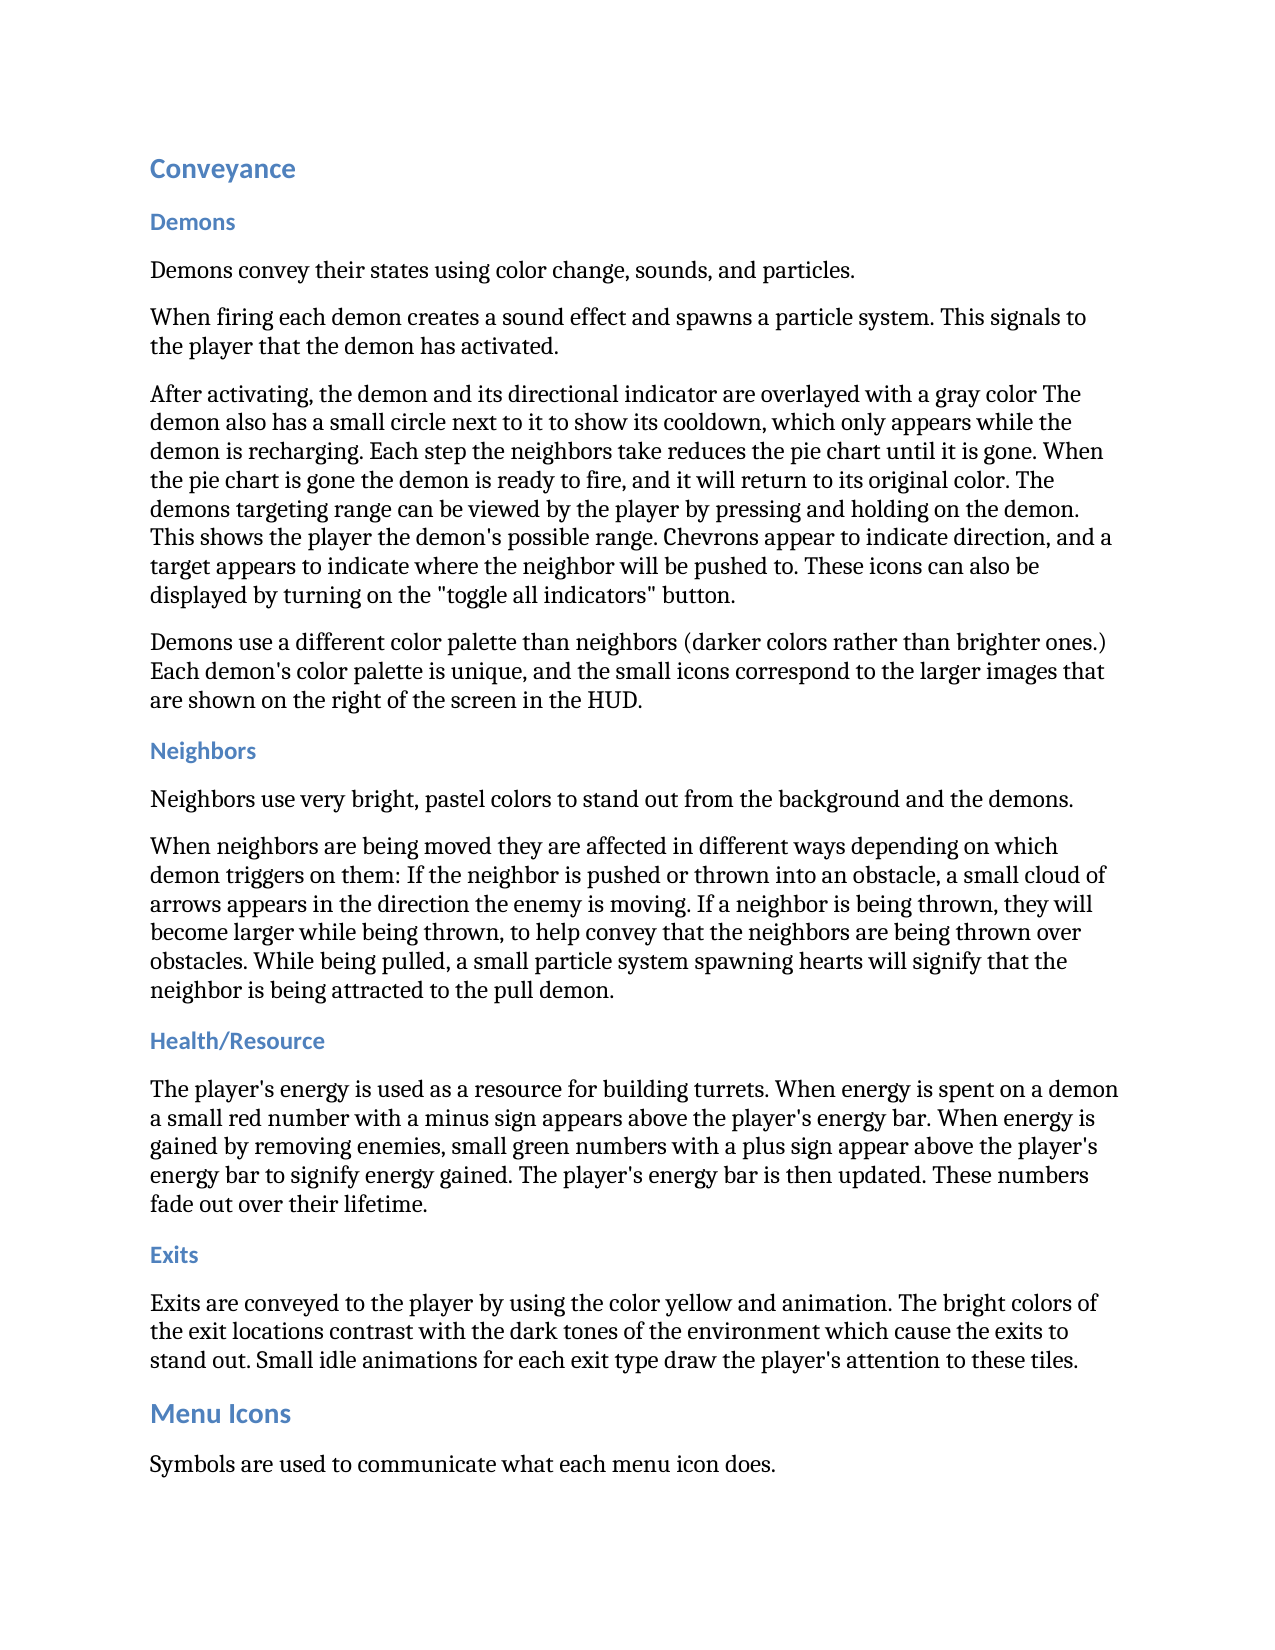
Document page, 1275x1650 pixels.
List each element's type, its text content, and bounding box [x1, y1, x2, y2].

text Neighbors use very bright, pastel colors to stand out from the background and the demons. [150, 784, 1125, 813]
subtitle Health/Resource [150, 1025, 1125, 1056]
text Demons use a different color palette than neighbors (darker colors rather than brighter ones.) Each demon's color palette is unique, and the small icons correspond to the larger images that are shown on the right of the screen in the HUD. [150, 628, 1125, 714]
text Exits are conveyed to the player by using the color yellow and animation. The bright colors of the exit locations contrast with the dark tones of the environment which cause the exits to stand out. Small idle animations for each exit type draw the player's attention to these tiles. [150, 1288, 1125, 1375]
text When neighbors are being moved they are affected in different ways depending on which demon triggers on them: If the neighbor is pushed or thrown into an obstacle, a small cloud of arrows appears in the direction the enemy is moving. If a neighbor is being thrown, they will become larger while being thrown, to help convey that the neighbors are being thrown over obstacles. While being pulled, a small particle system spawning hearts will signify that the neighbor is being attracted to the pull demon. [150, 832, 1125, 1004]
subtitle Demons [150, 206, 1125, 237]
text Symbols are used to communicate what each menu icon does. [150, 1450, 1125, 1479]
text The player's energy is used as a resource for building turrets. When energy is spent on a demon a small red number with a minus sign appears above the player's energy bar. When energy is gained by removing enemies, small green numbers with a plus sign appear above the player's energy bar to signify energy gained. The player's energy bar is then updated. These numbers fade out over their lifetime. [150, 1075, 1125, 1218]
subtitle Exits [150, 1239, 1125, 1270]
text After activating, the demon and its directional indicator are overlayed with a gray color The demon also has a small circle next to it to show its cooldown, which only appears while the demon is recharging. Each step the neighbors take reduces the pie chart until it is gone. When the pie chart is gone the demon is ready to fire, and it will return to its original color. The demons targeting range can be viewed by the player by pressing and holding on the demon. This shows the player the demon's possible range. Chevrons appear to indicate direction, and a target appears to indicate where the neighbor will be pushed to. These icons can also be displayed by turning on the "toggle all indicators" button. [150, 379, 1125, 609]
text Demons convey their states using color change, sounds, and particles. [150, 256, 1125, 284]
text When firing each demon creates a sound effect and spawns a particle system. This signals to the player that the demon has activated. [150, 303, 1125, 361]
subtitle Menu Icons [150, 1396, 1125, 1431]
subtitle Neighbors [150, 735, 1125, 766]
subtitle Conveyance [150, 150, 1125, 186]
